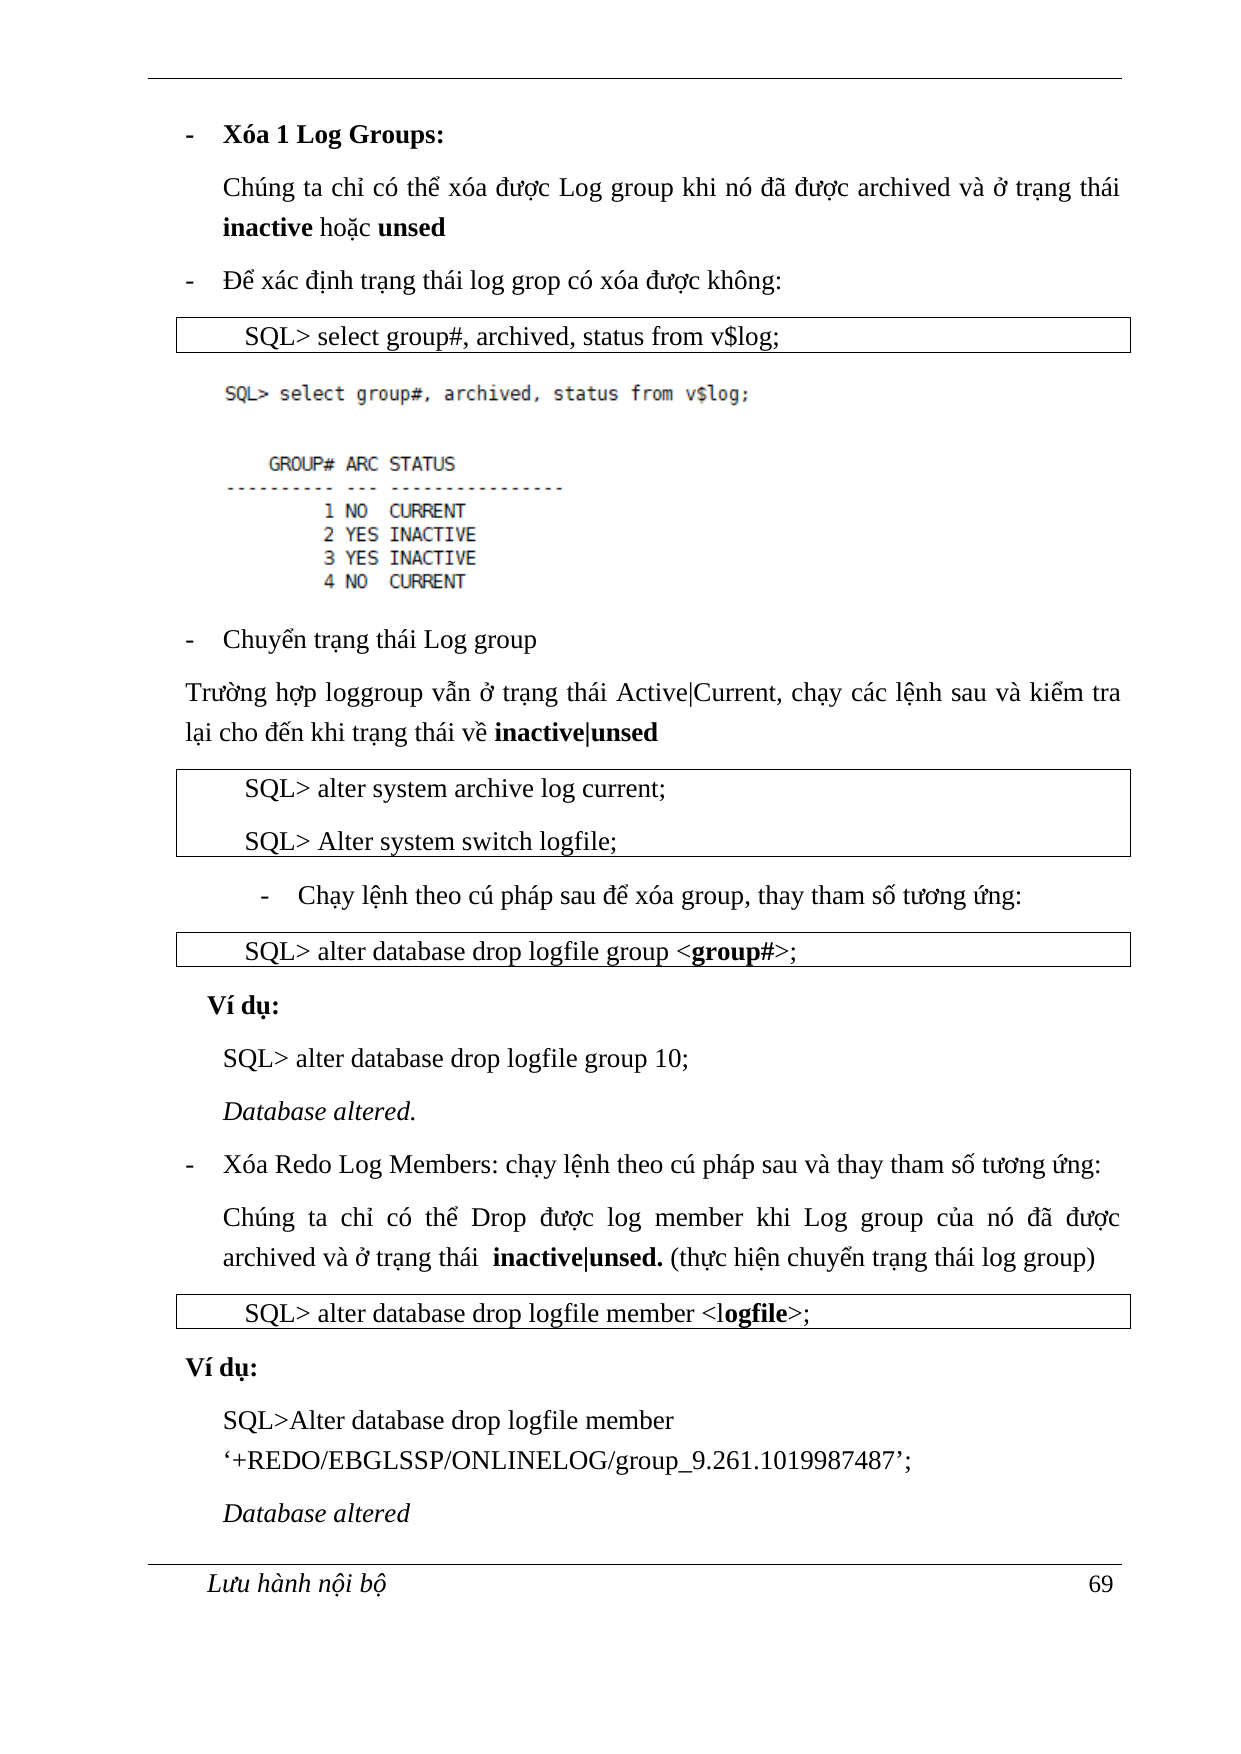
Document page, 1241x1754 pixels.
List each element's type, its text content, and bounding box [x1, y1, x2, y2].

text SQL>Alter database drop logfile member ‘+REDO/EBGLSSP/ONLINELOG/group_9.261.1019987487’; [223, 1404, 1122, 1476]
list Xóa Redo Log Members: chạy lệnh theo cú pháp sau và thay tham số tương ứng: [185, 1148, 1122, 1179]
text Database altered [223, 1497, 1122, 1528]
list Chạy lệnh theo cú pháp sau để xóa group, thay tham số tương ứng: [260, 879, 1122, 910]
text SQL> alter database drop logfile member <logfile>; [177, 1295, 1130, 1328]
list Xóa 1 Log Groups: [185, 118, 1122, 149]
text SQL> alter system archive log current; [177, 770, 1130, 803]
list Để xác định trạng thái log grop có xóa được không: [185, 264, 1122, 296]
text SQL> alter database drop logfile group <group#>; [177, 933, 1130, 966]
text Database altered. [223, 1095, 1122, 1126]
text Ví dụ: [148, 989, 1122, 1020]
picture [222, 374, 754, 601]
text SQL> Alter system switch logfile; [177, 822, 1130, 856]
text SQL> select group#, archived, status from v$log; [177, 318, 1130, 352]
text SQL> alter database drop logfile group 10; [223, 1042, 1122, 1073]
text Chúng ta chỉ có thể Drop được log member khi Log group của nó đã được archived và ở trạng thái inactive|unsed. (thực hiện chuyển trạng thái log group) [223, 1201, 1122, 1272]
text Ví dụ: [185, 1351, 1122, 1382]
text Chúng ta chỉ có thể xóa được Log group khi nó đã được archived và ở trạng thái inactive hoặc unsed [223, 171, 1122, 243]
text Trường hợp loggroup vẫn ở trạng thái Active|Current, chạy các lệnh sau và kiểm tra lại cho đến khi trạng thái về inactive|unsed [185, 676, 1122, 747]
list Chuyển trạng thái Log group [185, 623, 1122, 654]
